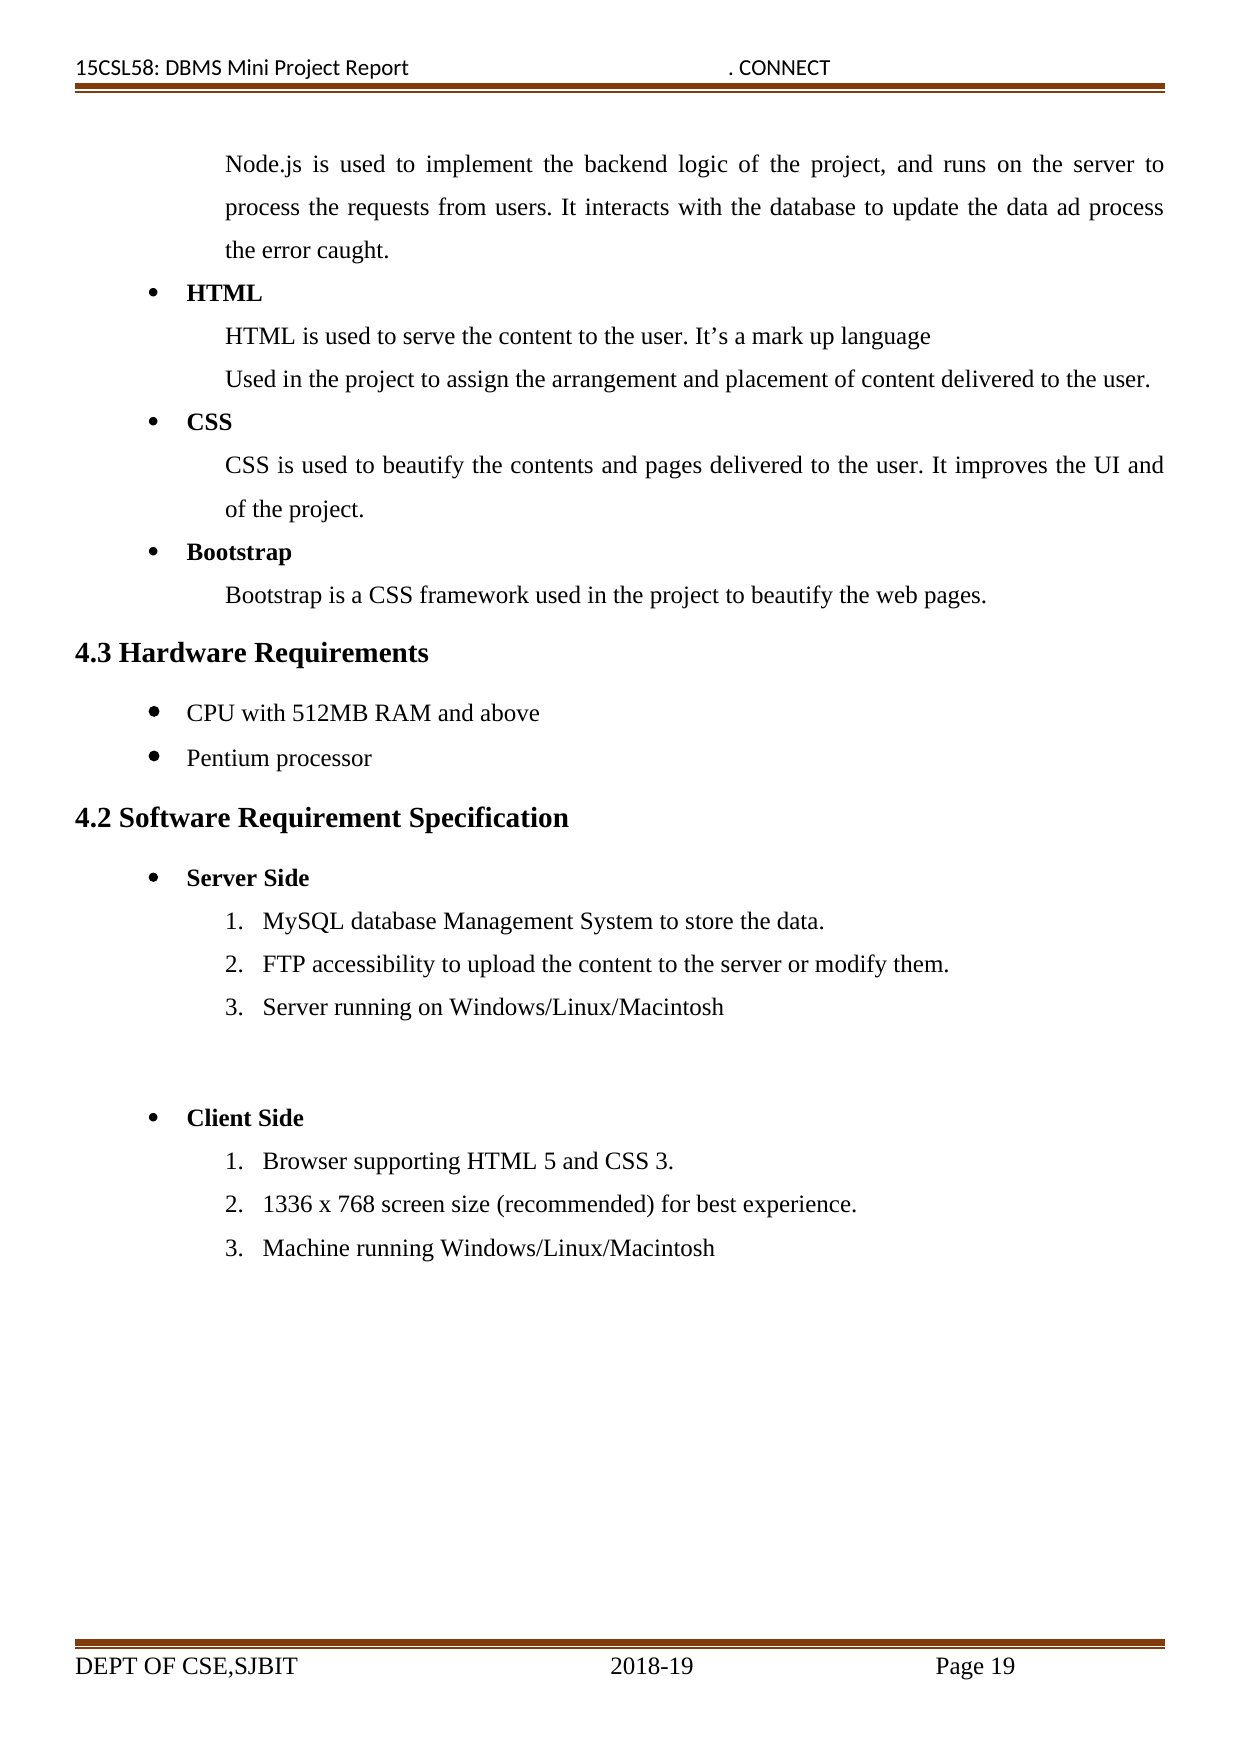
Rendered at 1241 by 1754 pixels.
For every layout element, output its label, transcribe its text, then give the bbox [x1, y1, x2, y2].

list HTML [149, 278, 1165, 307]
list CSS is used to beautify the contents and pages delivered to the user. It improves the UI and of the project. [225, 451, 1165, 522]
list CSS [149, 407, 1165, 436]
list Used in the project to assign the arrangement and placement of content delivered to the user. [225, 364, 1165, 393]
list Pentium processor [149, 743, 1165, 772]
list Bootstrap is a CSS framework used in the project to beautify the web pages. [225, 580, 1165, 609]
list MySQL database Management System to store the data. [225, 906, 1165, 934]
list HTML is used to serve the content to the user. It’s a mark up language [225, 321, 1165, 350]
list CPU with 512MB RAM and above [149, 698, 1165, 728]
list Server Side [149, 863, 1165, 891]
list Bootstrap [149, 537, 1165, 566]
list Browser supporting HTML 5 and CSS 3. [225, 1146, 1165, 1175]
list Machine running Windows/Linux/Macintosh [225, 1233, 1165, 1261]
list 1336 x 768 screen size (recommended) for best experience. [225, 1189, 1165, 1218]
list Client Side [149, 1103, 1165, 1132]
list Node.js is used to implement the backend logic of the project, and runs on the server to process the requests from users. It interacts with the database to update the data ad process the error caught. [225, 149, 1165, 264]
text 4.2 Software Requirement Specification [75, 800, 1165, 833]
text 4.3 Hardware Requirements [75, 636, 1165, 669]
list Server running on Windows/Linux/Macintosh [225, 992, 1165, 1021]
list FTP accessibility to upload the content to the server or modify them. [225, 949, 1165, 978]
